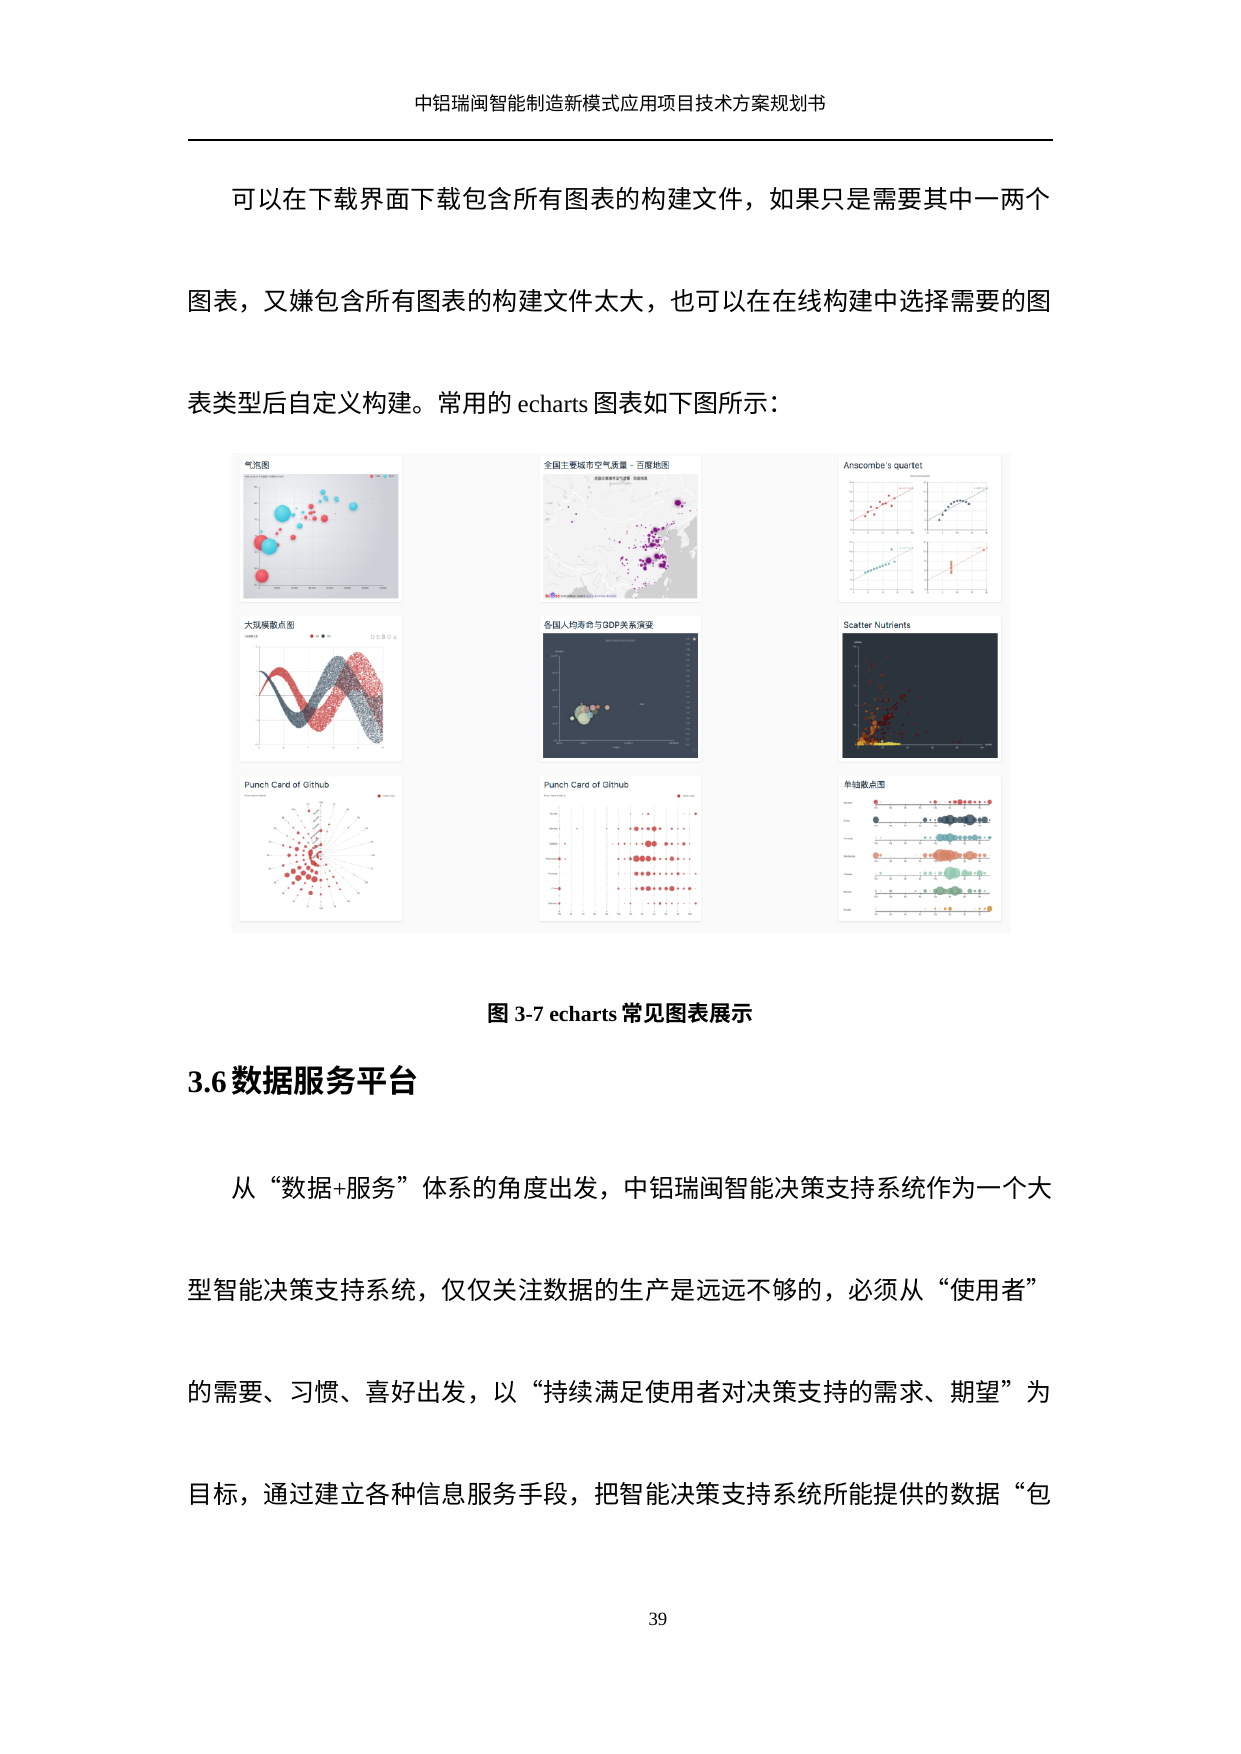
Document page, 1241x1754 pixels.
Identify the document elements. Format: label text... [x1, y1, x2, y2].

picture [231, 453, 1011, 934]
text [187, 1153, 1053, 1526]
text 可以在下载界面下载包含所有图表的构建文件，如果只是需要其中一两个图表，又嫌包含所有图表的构建文件太大，也可以在在线构建中选择需要的图表类型后自定义构建。常用的echarts图表如下图所示： [187, 164, 1053, 436]
subtitle 数据服务平台 [187, 1045, 1053, 1113]
